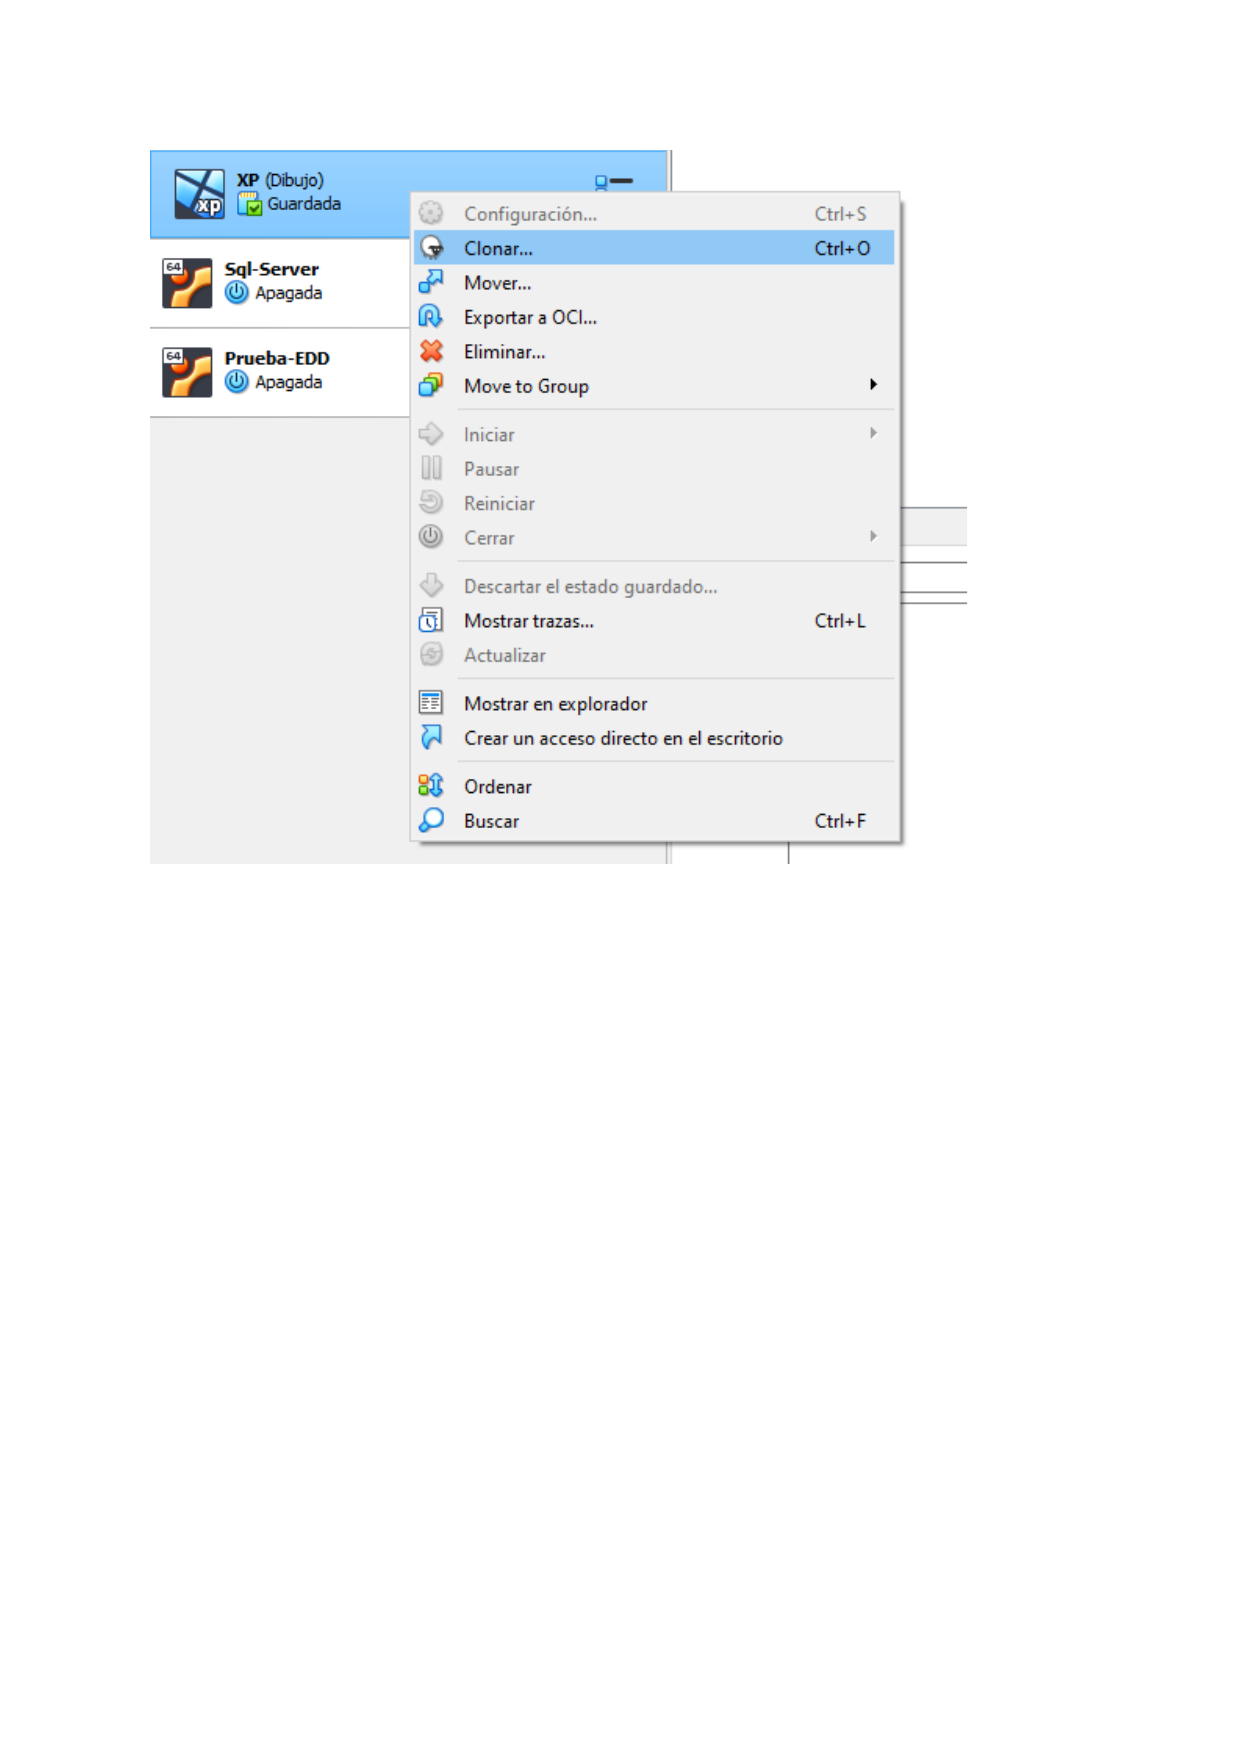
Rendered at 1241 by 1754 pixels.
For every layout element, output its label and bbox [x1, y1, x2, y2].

picture [150, 150, 968, 864]
